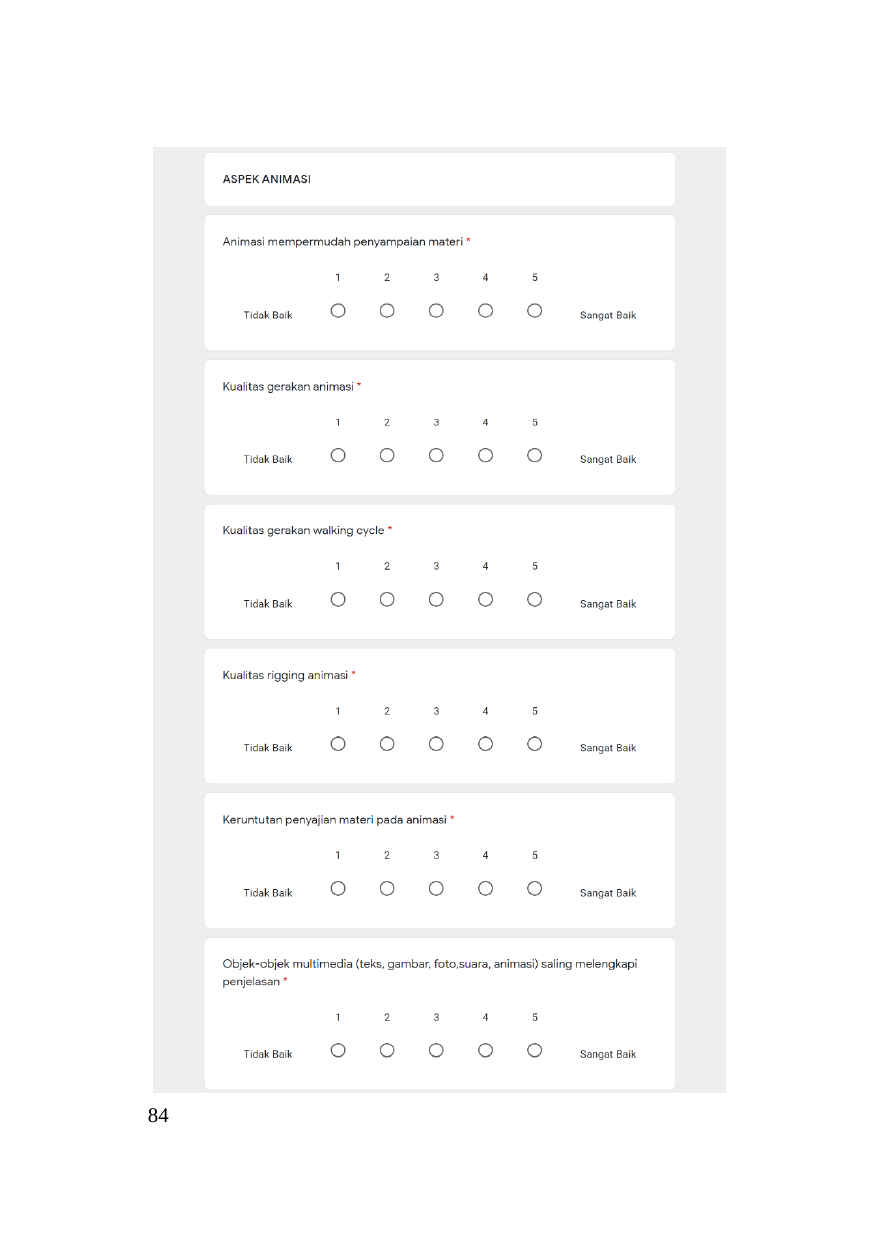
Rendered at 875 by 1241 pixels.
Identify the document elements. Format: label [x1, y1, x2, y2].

picture [152, 147, 727, 1093]
